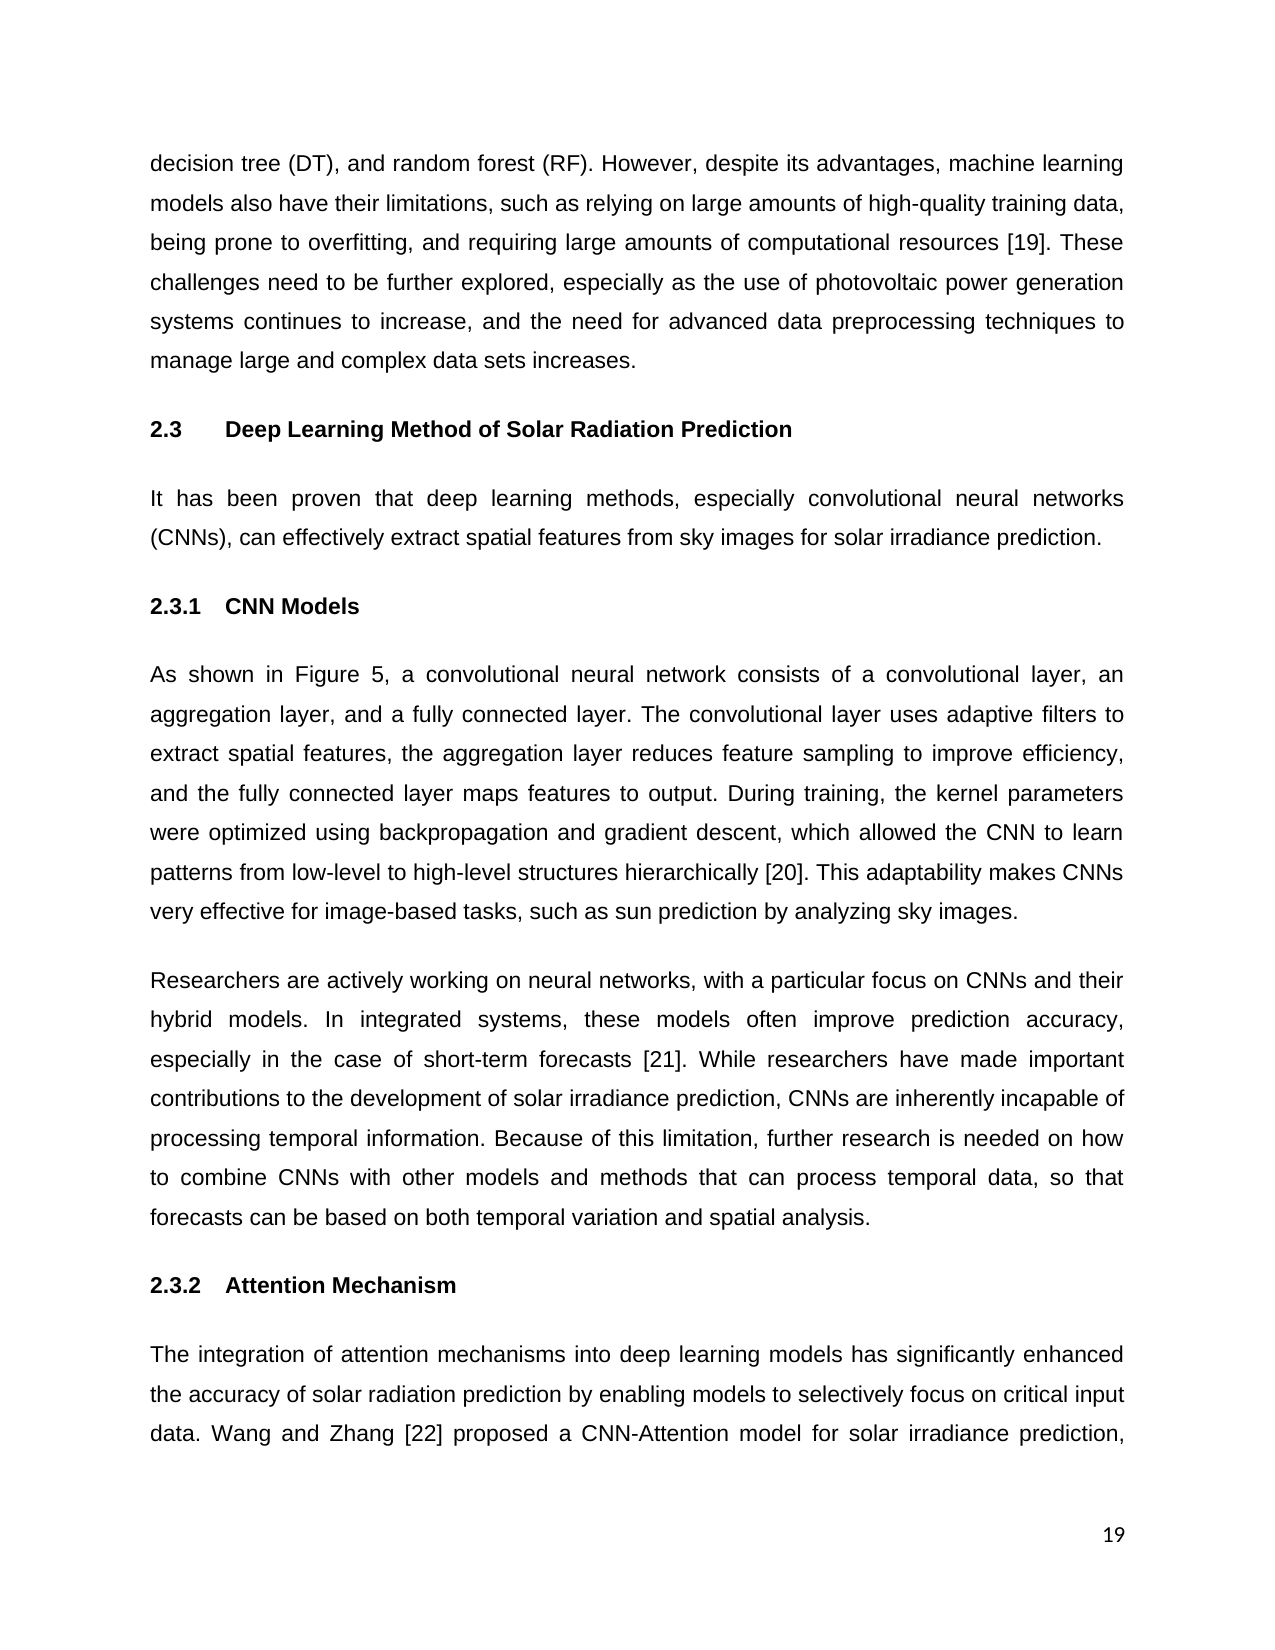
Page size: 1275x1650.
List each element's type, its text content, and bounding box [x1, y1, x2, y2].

text As shown in Figure 5, a convolutional neural network consists of a convolutional layer, an aggregation layer, and a fully connected layer. The convolutional layer uses adaptive filters to extract spatial features, the aggregation layer reduces feature sampling to improve efficiency, and the fully connected layer maps features to output. During training, the kernel parameters were optimized using backpropagation and gradient descent, which allowed the CNN to learn patterns from low-level to high-level structures hierarchically [20]. This adaptability makes CNNs very effective for image-based tasks, such as sun prediction by analyzing sky images. [150, 661, 1125, 925]
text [150, 1341, 1125, 1446]
text It has been proven that deep learning methods, especially convolutional neural networks (CNNs), can effectively extract spatial features from sky images for solar irradiance prediction. [150, 485, 1125, 551]
subtitle Attention Mechanism [150, 1272, 1125, 1299]
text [150, 150, 1125, 374]
text Researchers are actively working on neural networks, with a particular focus on CNNs and their hybrid models. In integrated systems, these models often improve prediction accuracy, especially in the case of short-term forecasts [21]. While researchers have made important contributions to the development of solar irradiance prediction, CNNs are inherently incapable of processing temporal information. Because of this limitation, further research is needed on how to combine CNNs with other models and methods that can process temporal data, so that forecasts can be based on both temporal variation and spatial analysis. [150, 967, 1125, 1230]
subtitle Deep Learning Method of Solar Radiation Prediction [150, 416, 1125, 442]
subtitle CNN Models [150, 593, 1125, 619]
